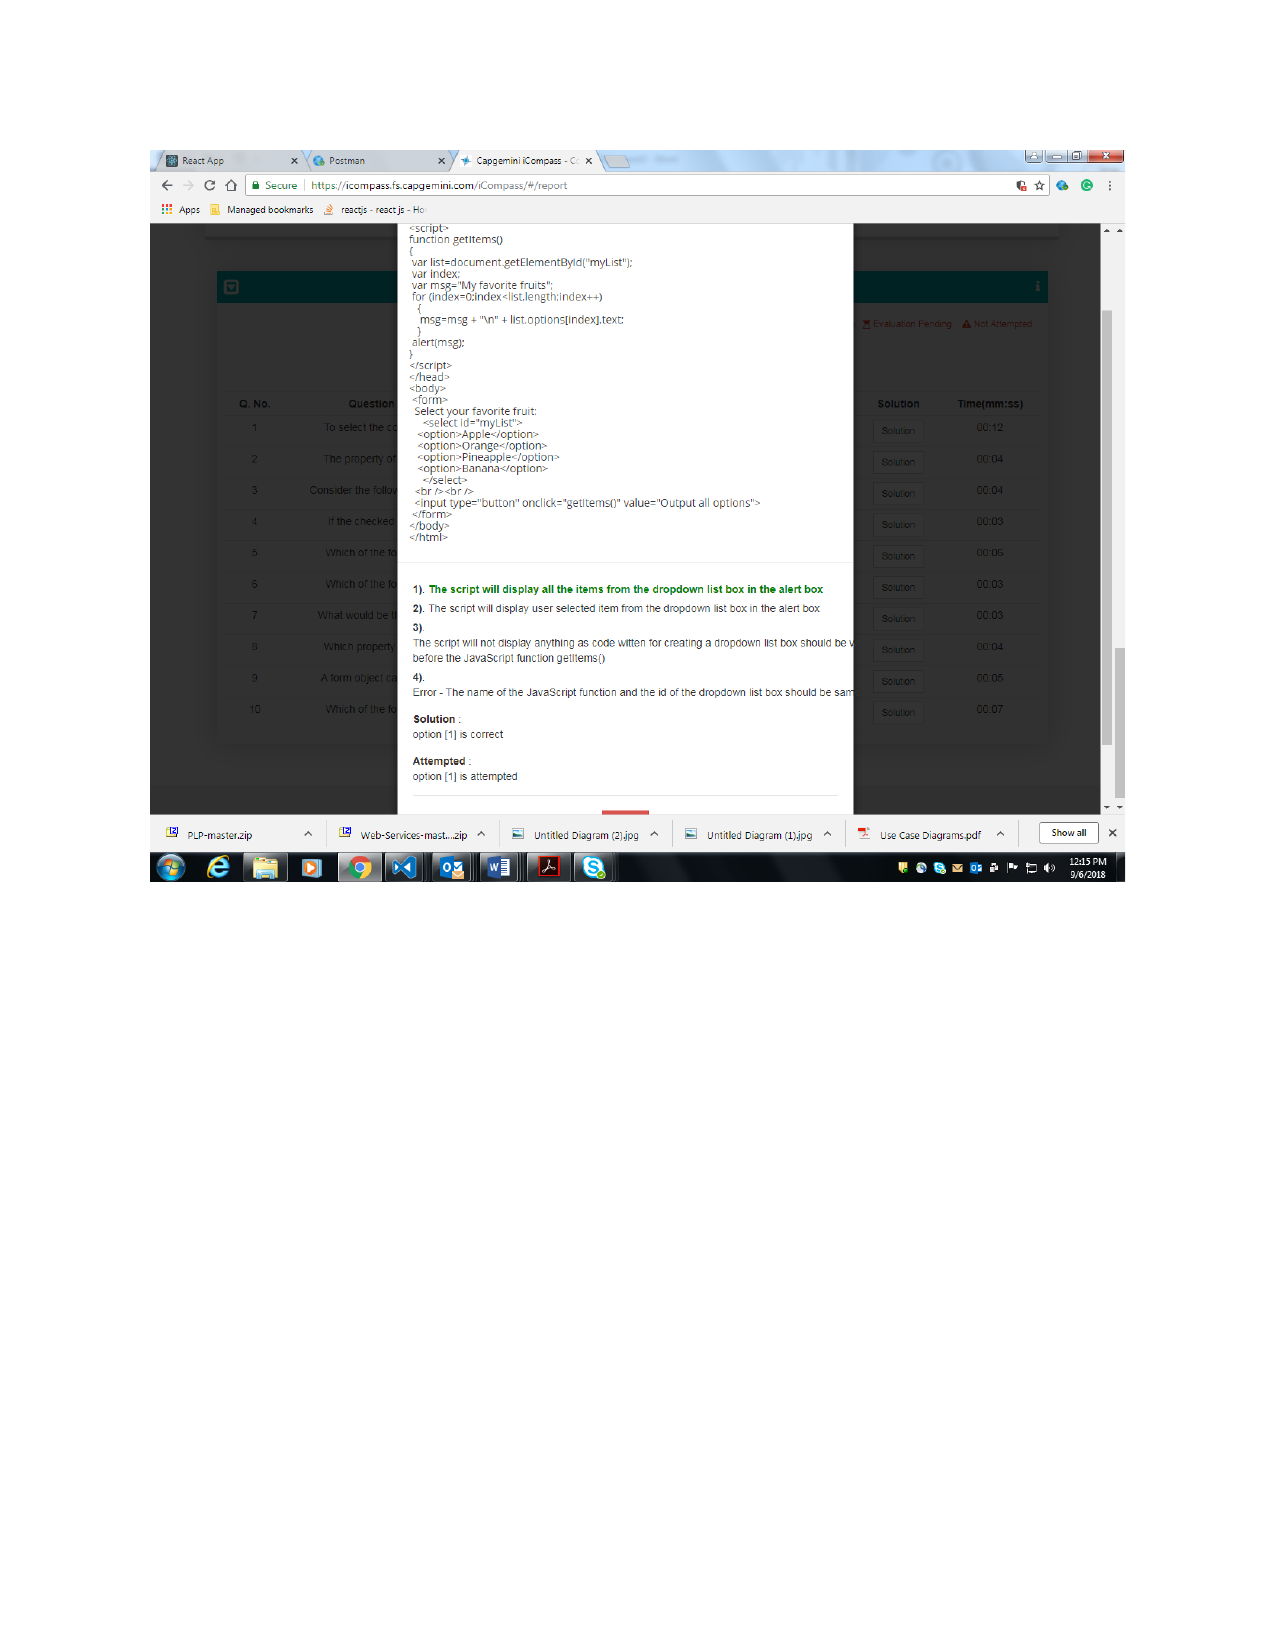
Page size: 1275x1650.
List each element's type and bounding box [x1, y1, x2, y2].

picture [150, 150, 1125, 882]
